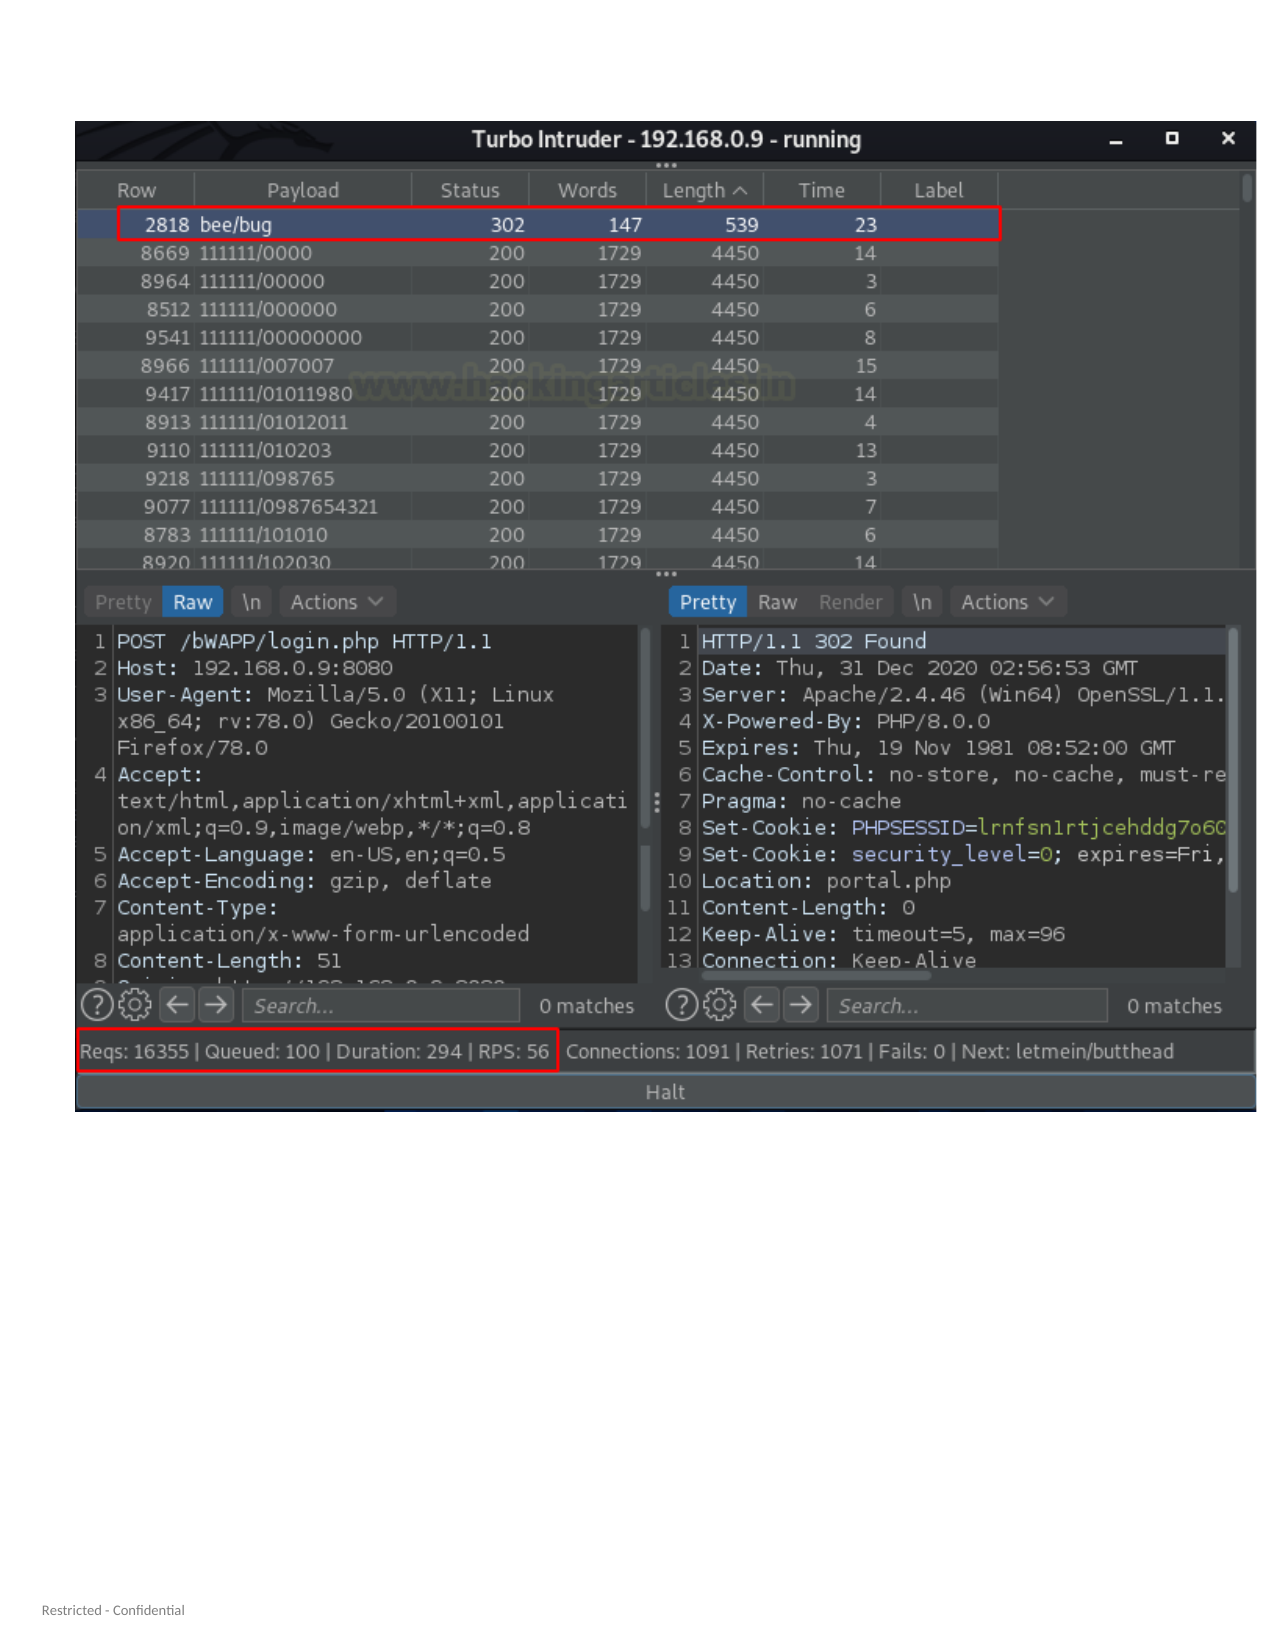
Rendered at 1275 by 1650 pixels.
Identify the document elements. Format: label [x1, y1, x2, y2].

picture [75, 121, 1257, 1112]
